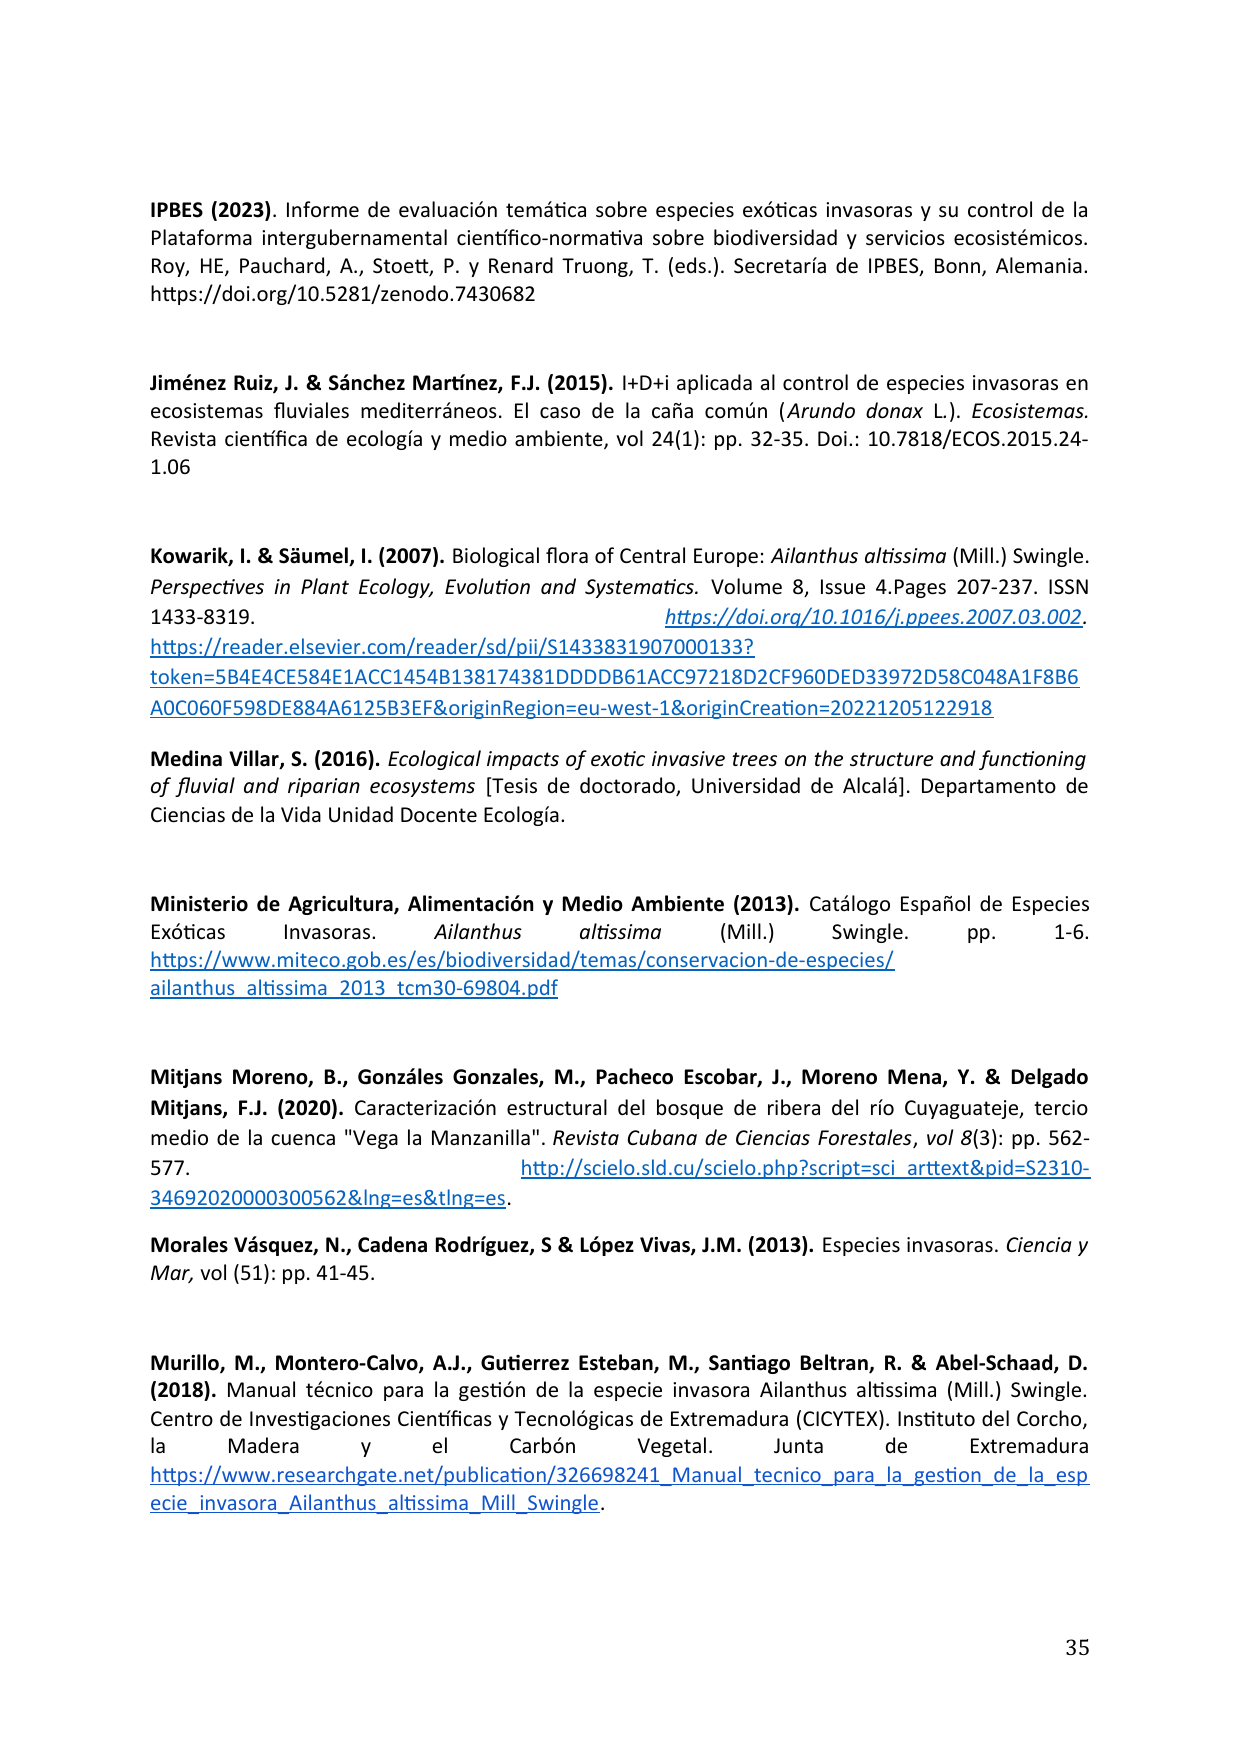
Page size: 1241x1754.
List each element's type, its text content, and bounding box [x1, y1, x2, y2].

text Morales Vásquez, N., Cadena Rodríguez, S & López Vivas, J.M. (2013). Especies invasoras. Ciencia y Mar, vol (51): pp. 41-45. [150, 1230, 1090, 1286]
text Medina Villar, S. (2016). Ecological impacts of exotic invasive trees on the structure and functioning of fluvial and riparian ecosystems [Tesis de doctorado, Universidad de Alcalá]. Departamento de Ciencias de la Vida Unidad Docente Ecología. [150, 744, 1090, 828]
text Kowarik, I. & Säumel, I. (2007). Biological flora of Central Europe: Ailanthus altissima (Mill.) Swingle. Perspectives in Plant Ecology, Evolution and Systematics. Volume 8, Issue 4.Pages 207-237. ISSN 1433-8319. https://doi.org/10.1016/j.ppees.2007.03.002. https://reader.elsevier.com/reader/sd/pii/S1433831907000133?token=5B4E4CE584E1ACC1454B138174381DDDDB61ACC97218D2CF960DED33972D58C048A1F8B6A0C060F598DE884A6125B3EF&originRegion=eu-west-1&originCreation=20221205122918 [150, 542, 1090, 721]
text Jiménez Ruiz, J. & Sánchez Martínez, F.J. (2015). I+D+i aplicada al control de especies invasoras en ecosistemas fluviales mediterráneos. El caso de la caña común (Arundo donax L.). Ecosistemas. Revista científica de ecología y medio ambiente, vol 24(1): pp. 32-35. Doi.: 10.7818/ECOS.2015.24-1.06 [150, 368, 1090, 480]
text Ministerio de Agricultura, Alimentación y Medio Ambiente (2013). Catálogo Español de Especies Exóticas Invasoras. Ailanthus altissima (Mill.) Swingle. pp. 1-6. https://www.miteco.gob.es/es/biodiversidad/temas/conservacion-de-especies/ailanthus_altissima_2013_tcm30-69804.pdf [150, 889, 1090, 1001]
text IPBES (2023). Informe de evaluación temática sobre especies exóticas invasoras y su control de la Plataforma intergubernamental científico-normativa sobre biodiversidad y servicios ecosistémicos. Roy, HE, Pauchard, A., Stoett, P. y Renard Truong, T. (eds.). Secretaría de IPBES, Bonn, Alemania. https://doi.org/10.5281/zenodo.7430682 [150, 195, 1090, 307]
text Mitjans Moreno, B., Gonzáles Gonzales, M., Pacheco Escobar, J., Moreno Mena, Y. & Delgado Mitjans, F.J. (2020). Caracterización estructural del bosque de ribera del río Cuyaguateje, tercio medio de la cuenca "Vega la Manzanilla". Revista Cubana de Ciencias Forestales, vol 8(3): pp. 562-577. http://scielo.sld.cu/scielo.php?script=sci_arttext&pid=S2310-34692020000300562&lng=es&tlng=es. [150, 1062, 1090, 1211]
text Murillo, M., Montero-Calvo, A.J., Gutierrez Esteban, M., Santiago Beltran, R. & Abel-Schaad, D. (2018). Manual técnico para la gestión de la especie invasora Ailanthus altissima (Mill.) Swingle. Centro de Investigaciones Científicas y Tecnológicas de Extremadura (CICYTEX). Instituto del Corcho, la Madera y el Carbón Vegetal. Junta de Extremadura https://www.researchgate.net/publication/326698241_Manual_tecnico_para_la_gestion_de_la_especie_invasora_Ailanthus_altissima_Mill_Swingle. [150, 1348, 1090, 1484]
